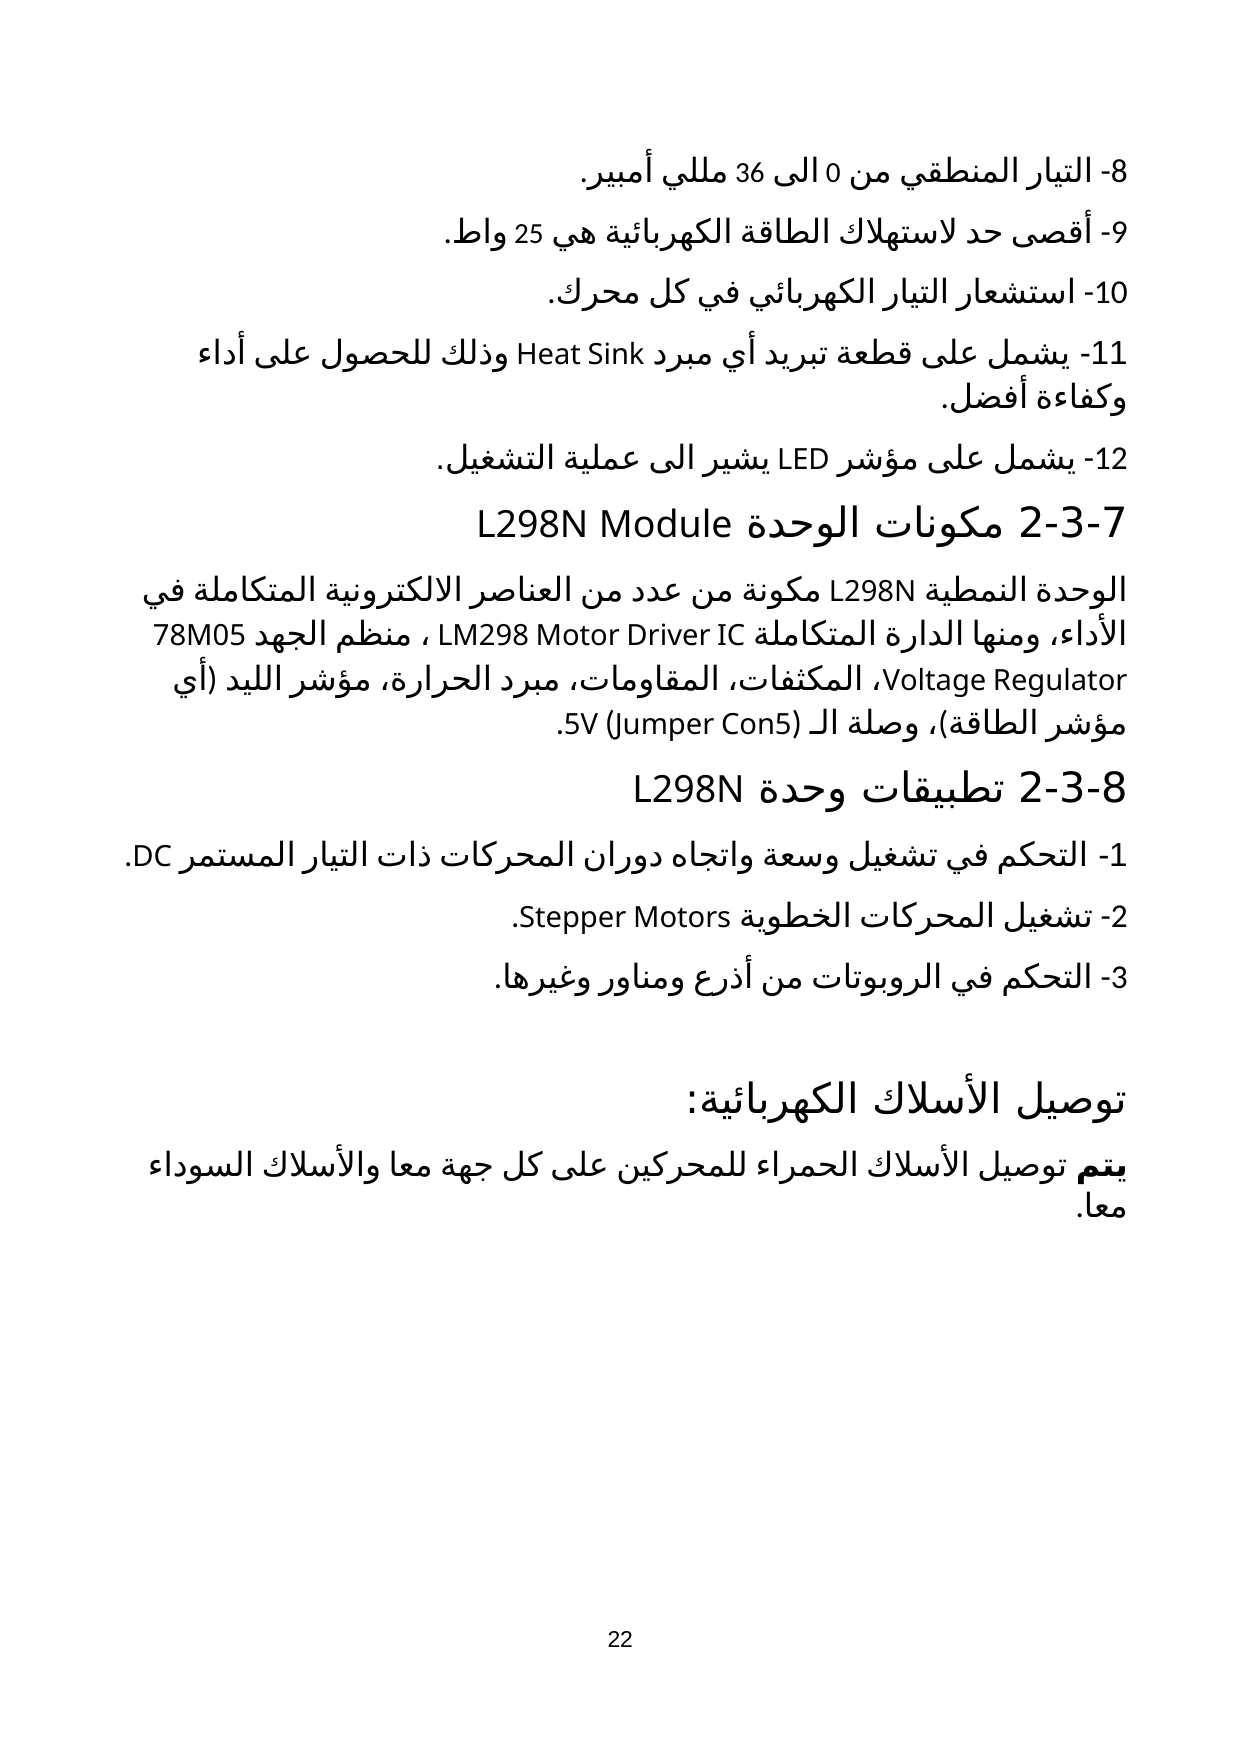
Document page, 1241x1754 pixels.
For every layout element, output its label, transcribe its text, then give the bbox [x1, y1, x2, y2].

text 11- يشمل على قطعة تبريد أي مبرد Heat Sink وذلك للحصول على أداء وكفاءة أفضل. [112, 332, 1128, 417]
text الوحدة النمطية L298N مكونة من عدد من العناصر الالكترونية المتكاملة في الأداء، ومنها الدارة المتكاملة LM298 Motor Driver IC ، منظم الجهد 78M05 Voltage Regulator، المكثفات، المقاومات، مبرد الحرارة، مؤشر الليد (أي مؤشر الطاقة)، وصلة الـ 5V (Jumper Con5). [112, 569, 1128, 743]
text 12- يشمل على مؤشر LED يشير الى عملية التشغيل. [112, 437, 1128, 478]
text 9- أقصى حد لاستهلاك الطاقة الكهربائية هي 25 واط. [112, 211, 1128, 251]
text 2-3-8 تطبيقات وحدة L298N [112, 763, 1128, 814]
text 1- التحكم في تشغيل وسعة واتجاه دوران المحركات ذات التيار المستمر DC. [112, 834, 1128, 875]
text 2- تشغيل المحركات الخطوية Stepper Motors. [112, 895, 1128, 936]
text يتم توصيل الأسلاك الحمراء للمحركين على كل جهة معا والأسلاك السوداء معا. [112, 1144, 1128, 1225]
text 2-3-7 مكونات الوحدة L298N Module [112, 497, 1128, 548]
text توصيل الأسلاك الكهربائية: [112, 1075, 1128, 1123]
text 3- التحكم في الروبوتات من أذرع ومناور وغيرها. [112, 956, 1128, 997]
text 10- استشعار التيار الكهربائي في كل محرك. [112, 271, 1128, 312]
text 8- التيار المنطقي من 0 الى 36 مللي أمبير. [112, 150, 1128, 191]
